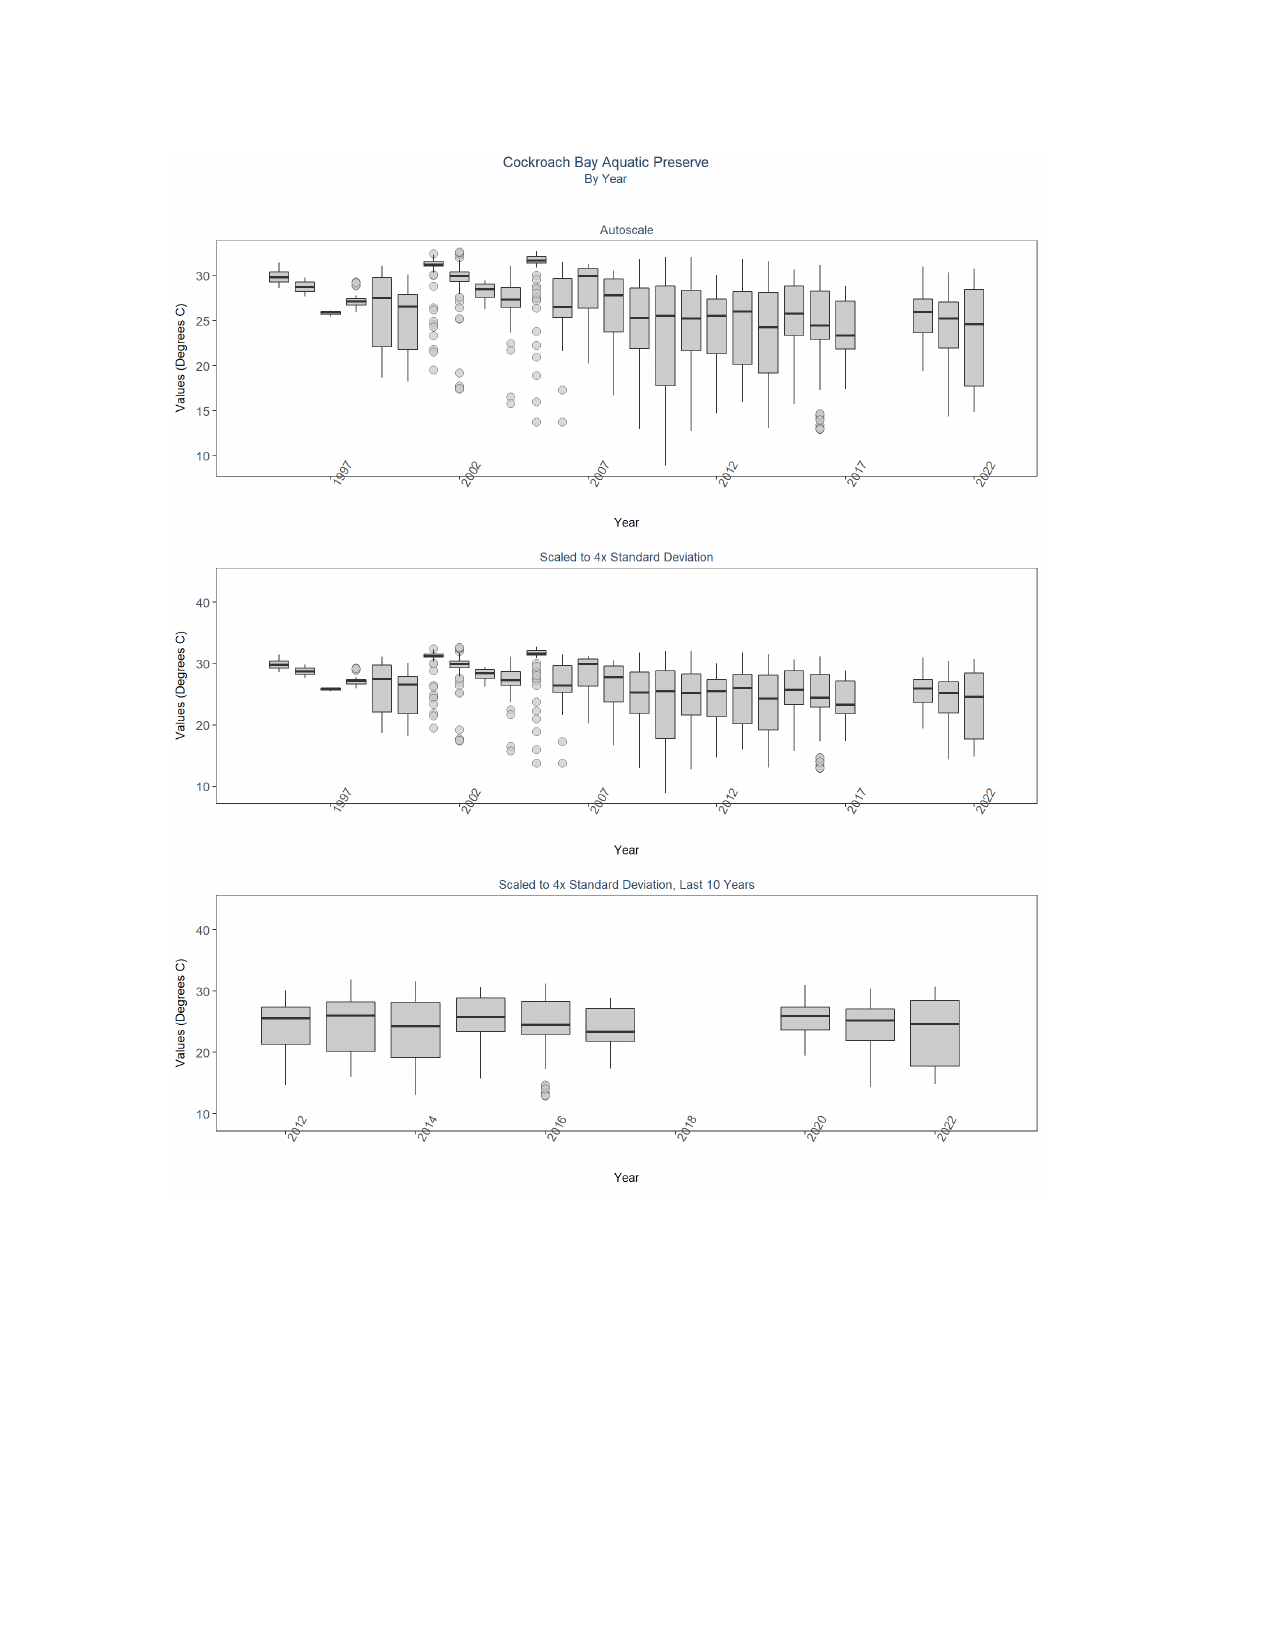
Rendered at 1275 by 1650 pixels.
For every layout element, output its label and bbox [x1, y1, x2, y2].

picture [168, 150, 1044, 1200]
